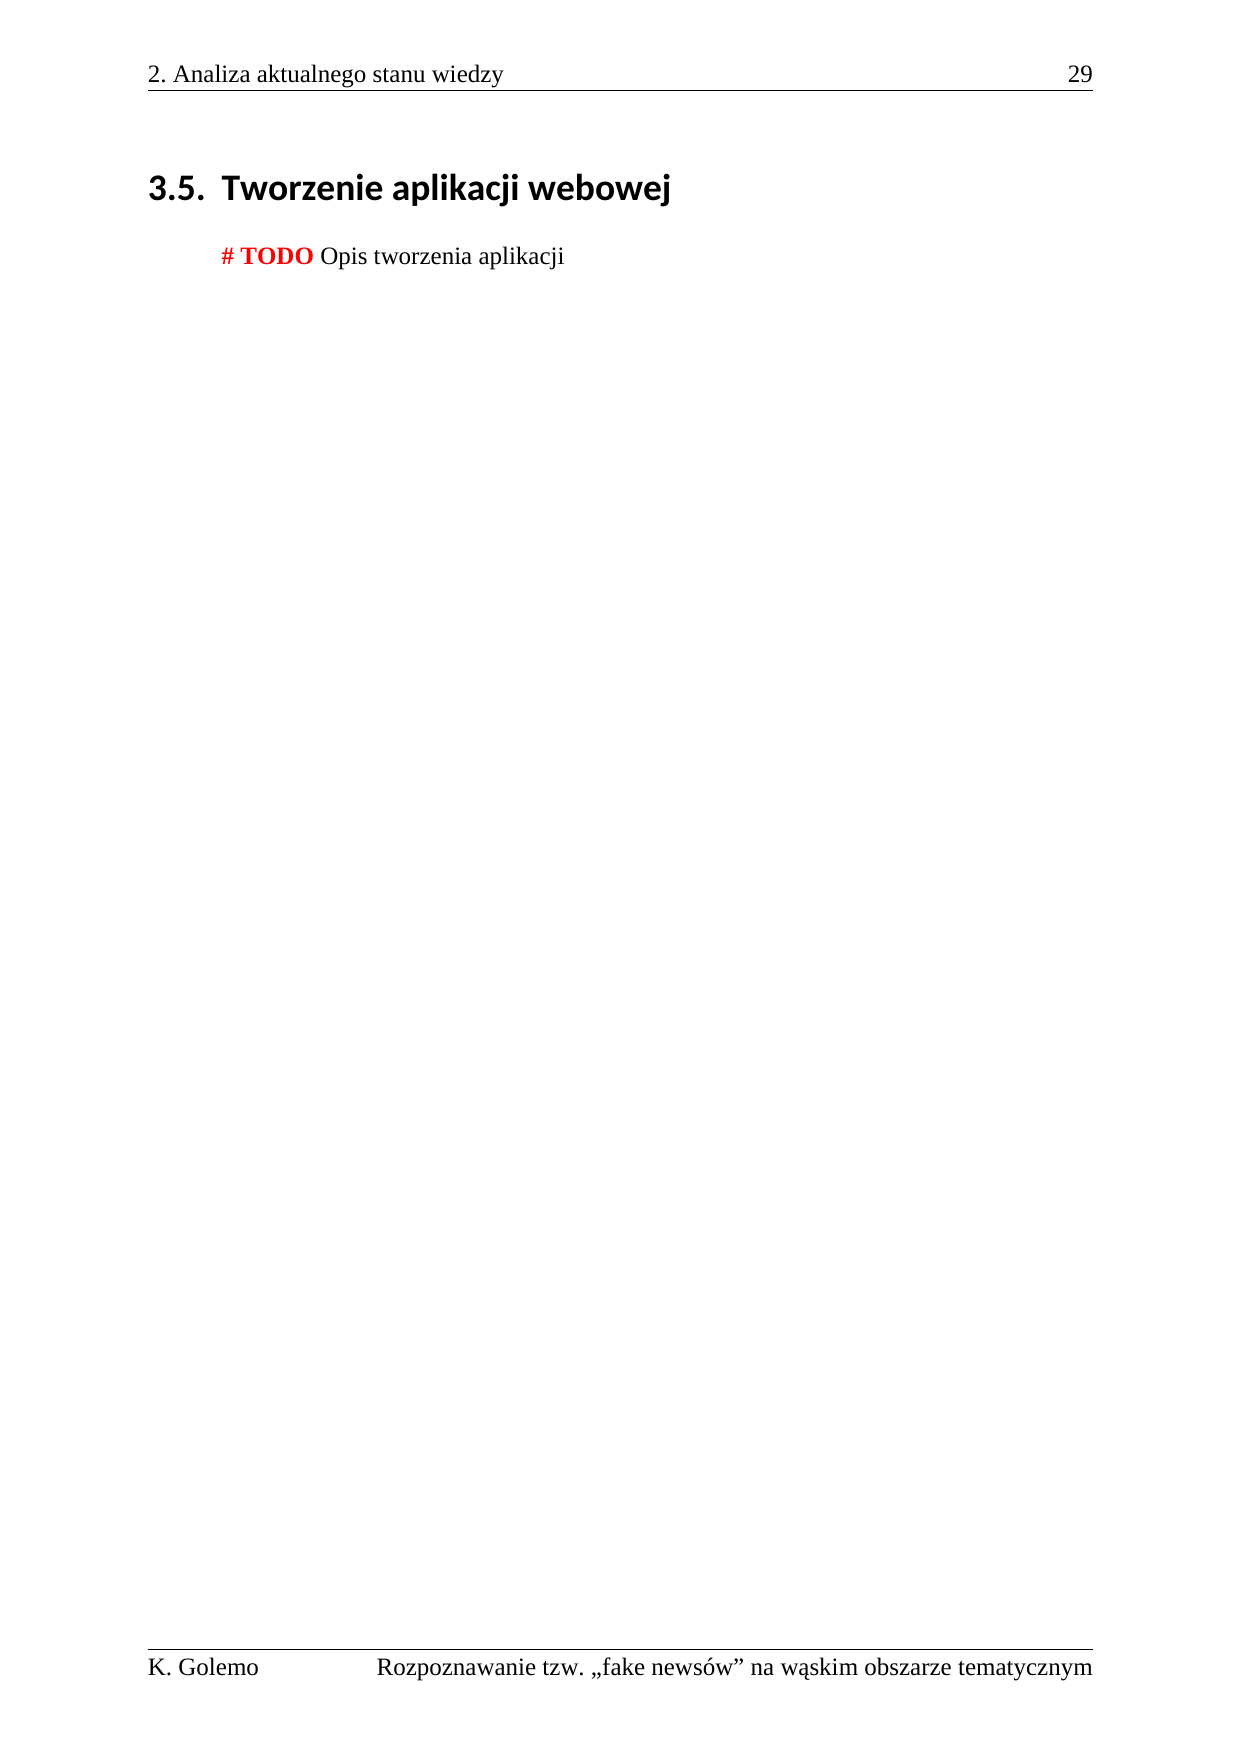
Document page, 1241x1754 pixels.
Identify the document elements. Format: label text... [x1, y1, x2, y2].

text # TODO Opis tworzenia aplikacji [148, 241, 1093, 270]
subtitle Tworzenie aplikacji webowej [148, 164, 1093, 210]
